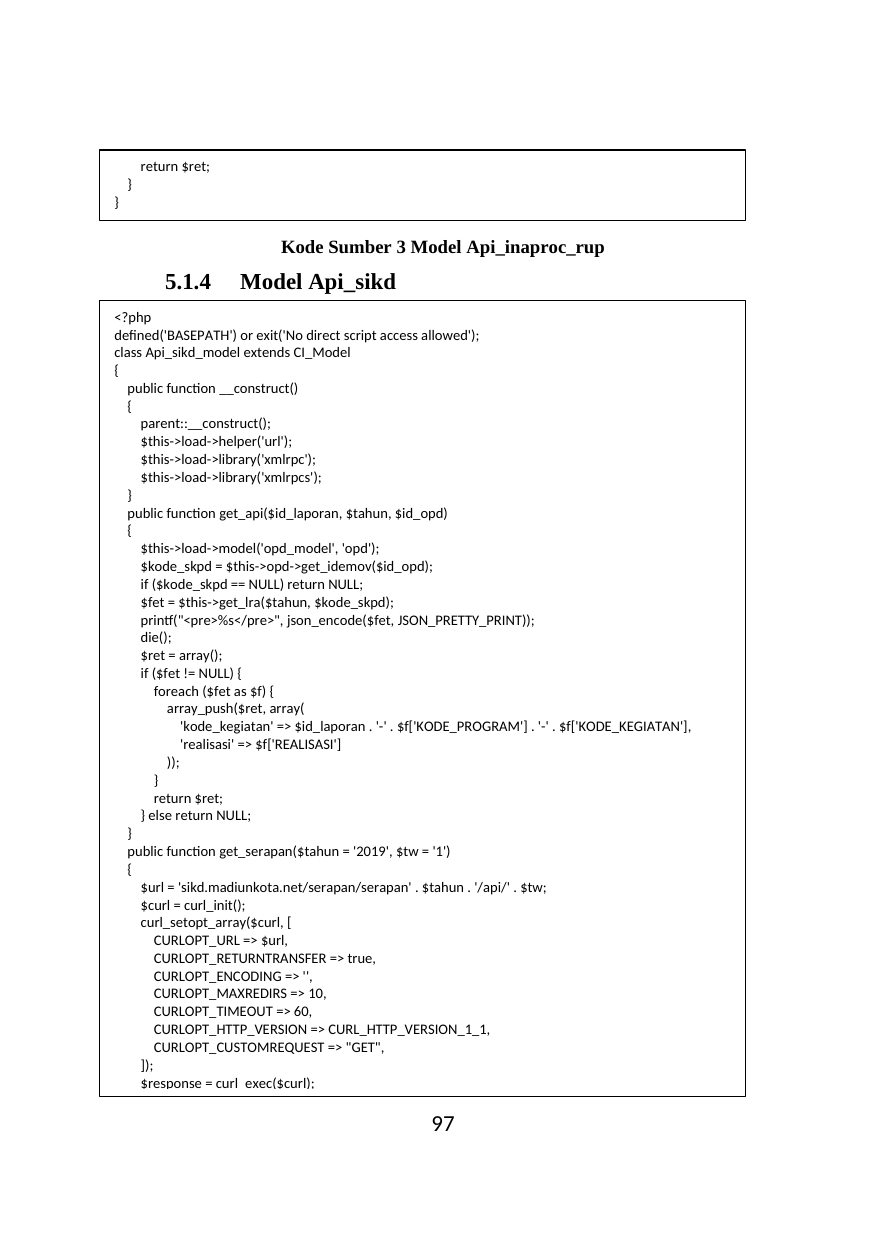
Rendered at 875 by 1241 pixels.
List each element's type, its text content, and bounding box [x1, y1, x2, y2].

text Kode Sumber 3 Model Api_inaproc_rup [118, 150, 767, 257]
list Model Api_sikd [165, 268, 767, 294]
